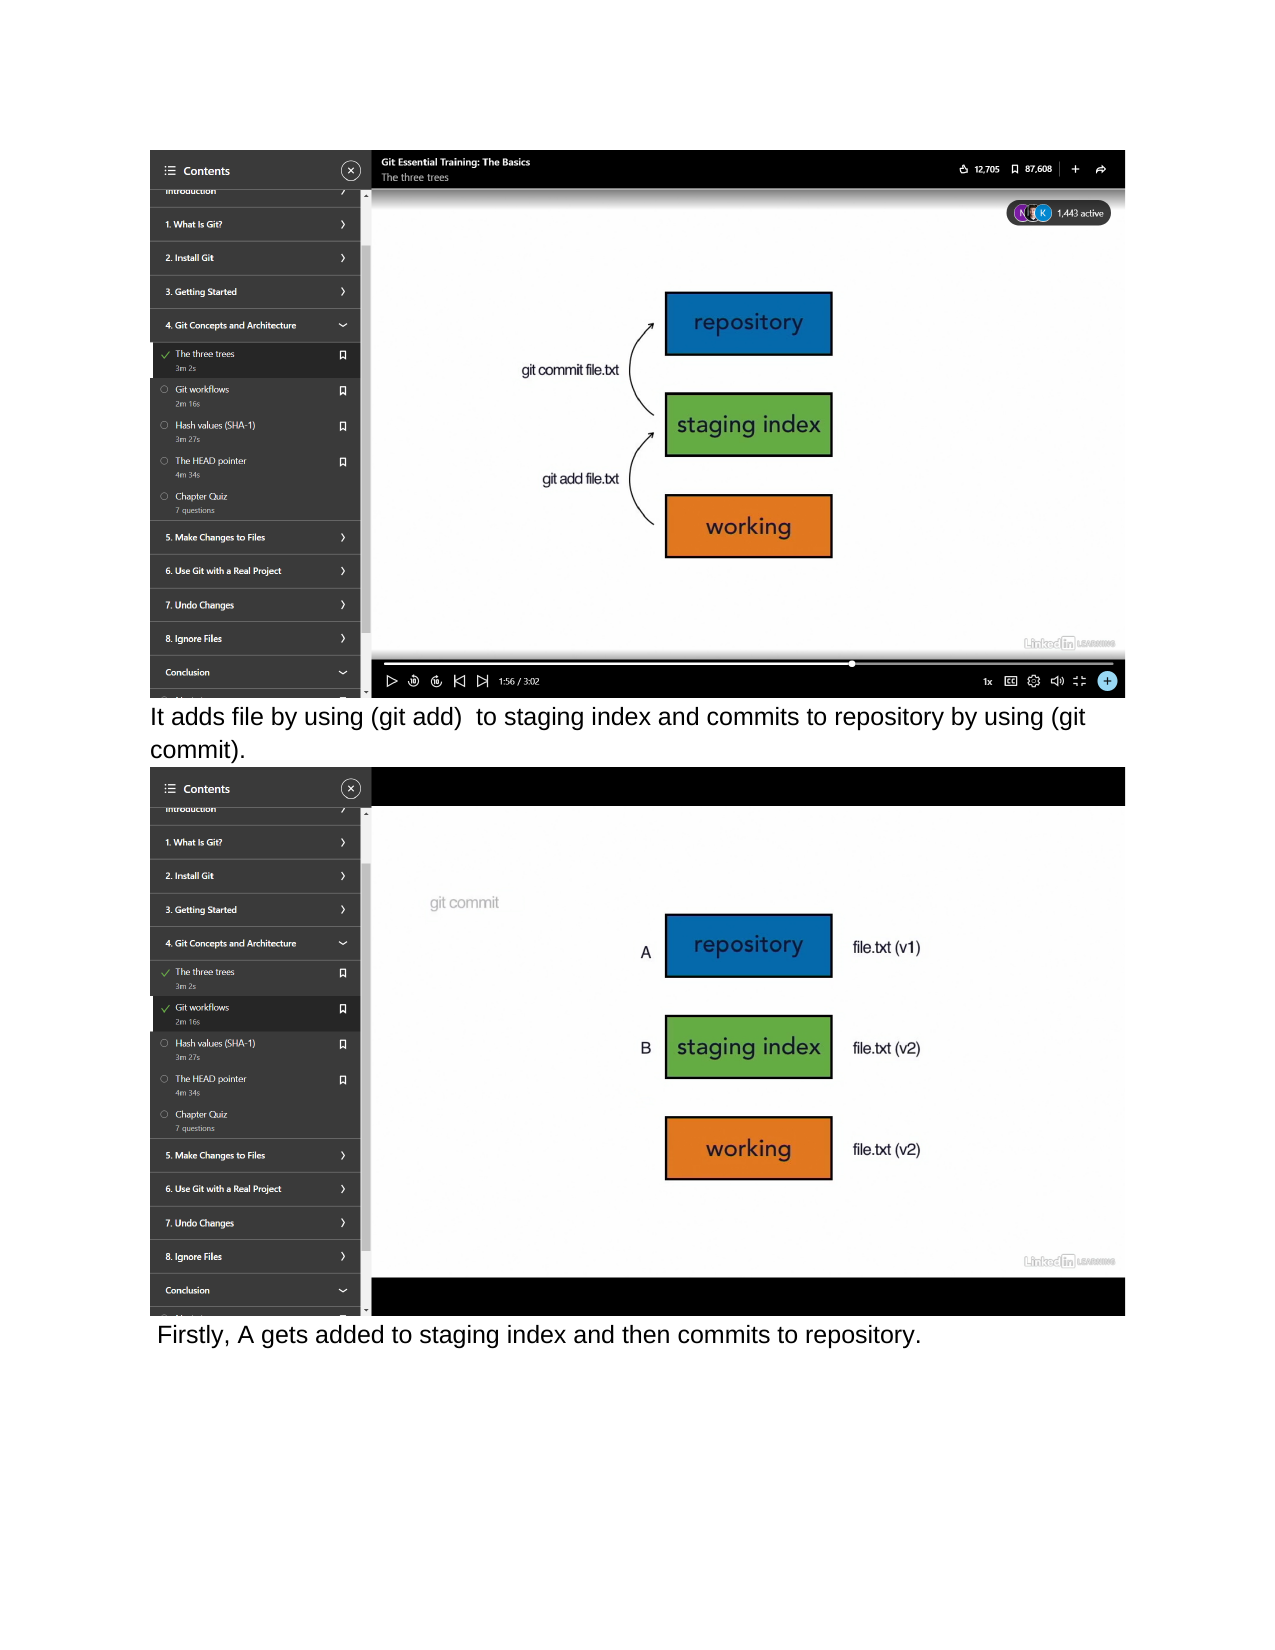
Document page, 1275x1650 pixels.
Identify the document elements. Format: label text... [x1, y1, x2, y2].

picture [150, 150, 1125, 698]
text Firstly, A gets added to staging index and then commits to repository. [150, 1319, 1125, 1348]
text It adds file by using (git add) to staging index and commits to repository by using (git commit). [150, 702, 1125, 763]
picture [150, 767, 1125, 1316]
